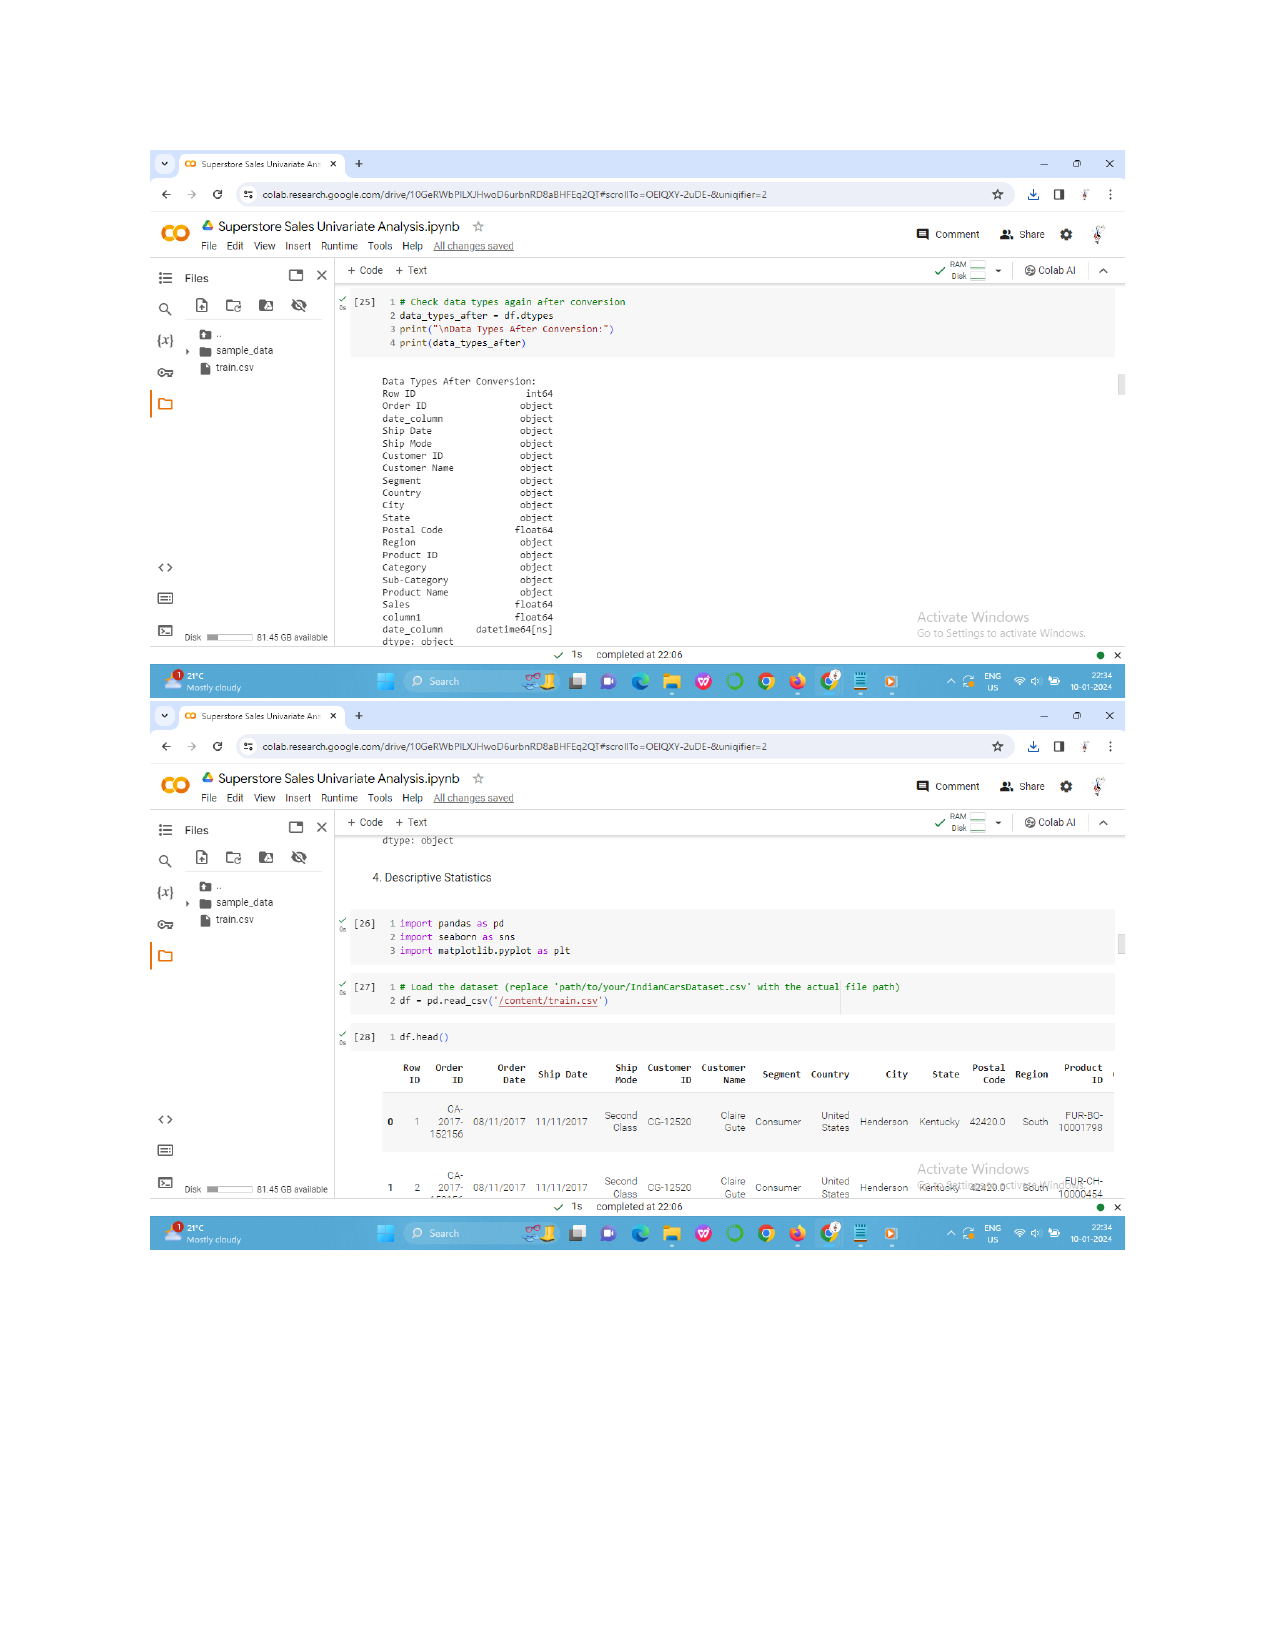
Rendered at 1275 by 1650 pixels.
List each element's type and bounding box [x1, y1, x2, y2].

picture [150, 701, 1125, 1250]
picture [150, 150, 1125, 698]
